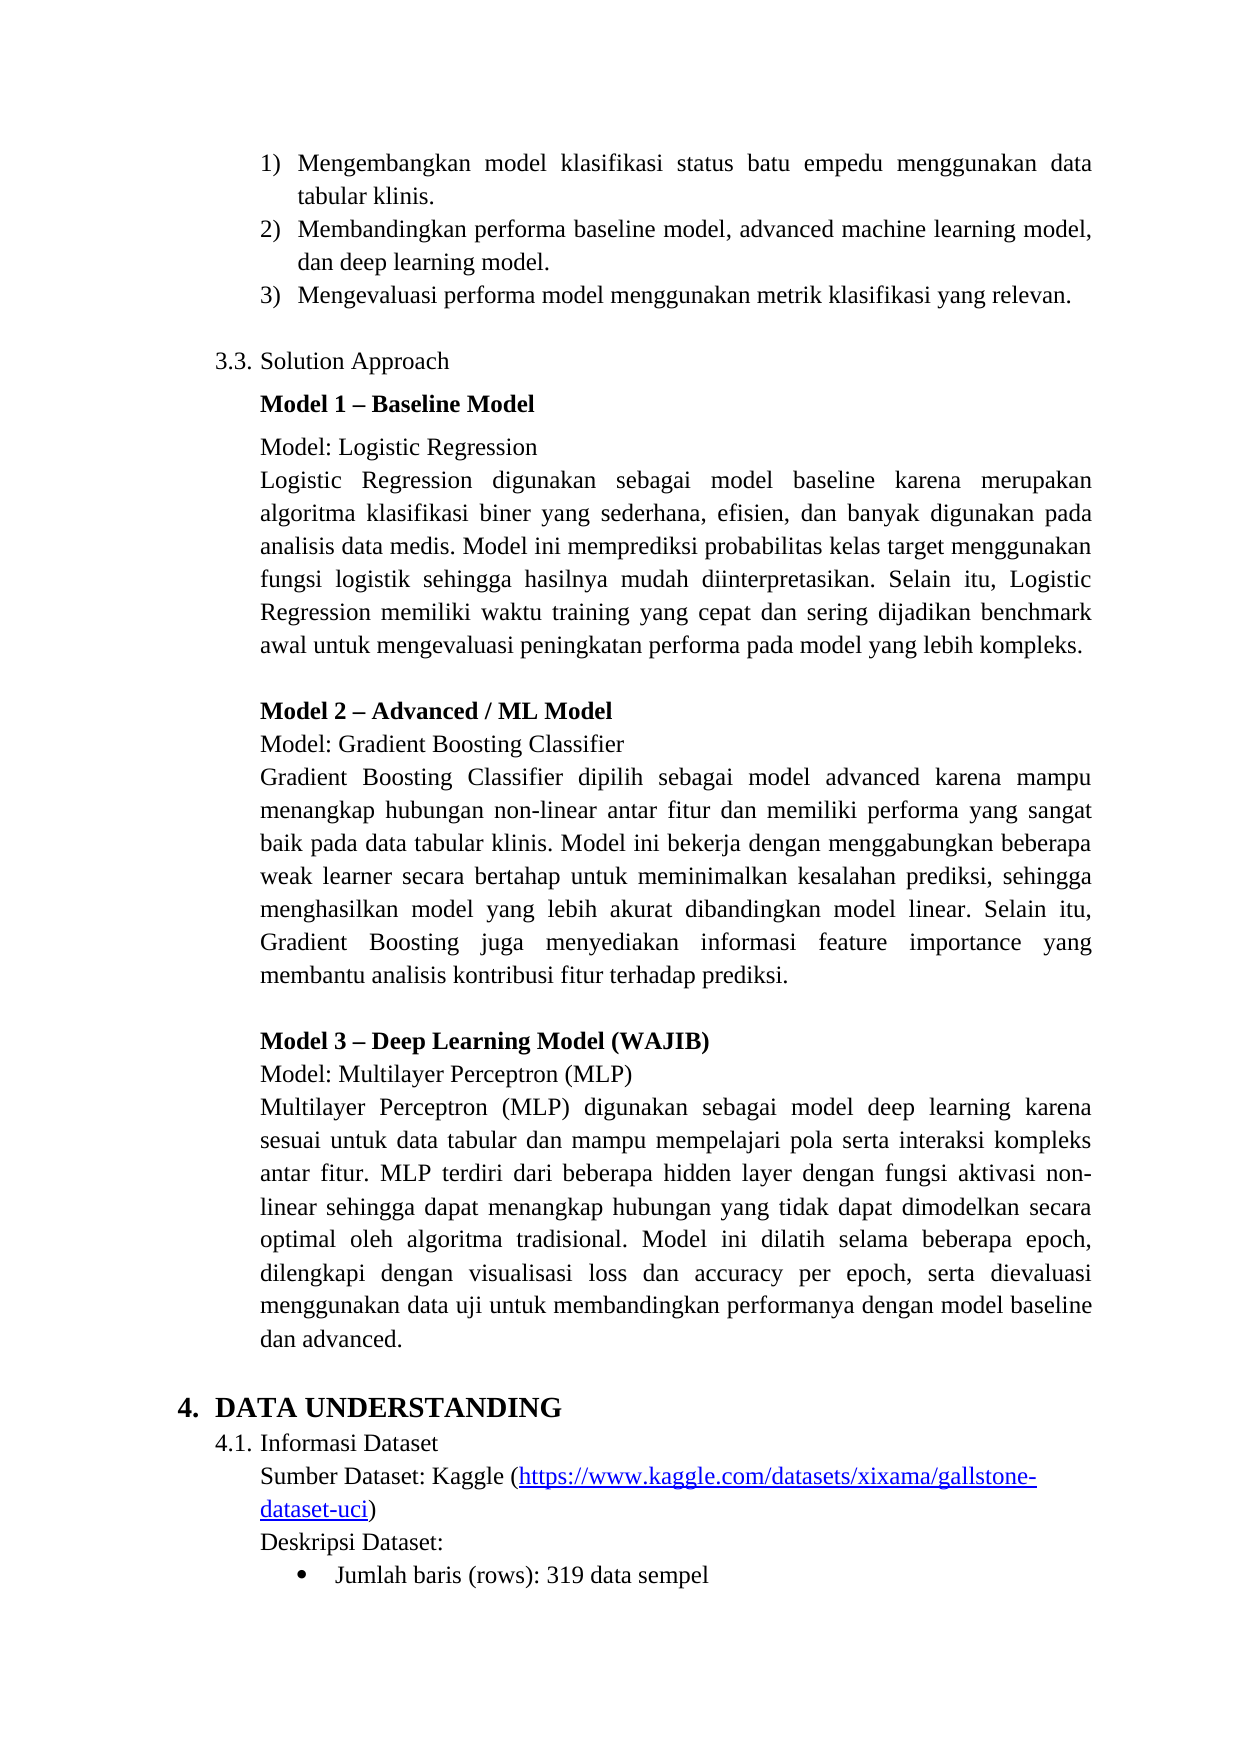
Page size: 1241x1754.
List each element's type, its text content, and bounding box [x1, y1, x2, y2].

list Multilayer Perceptron (MLP) digunakan sebagai model deep learning karena sesuai untuk data tabular dan mampu mempelajari pola serta interaksi kompleks antar fitur. MLP terdiri dari beberapa hidden layer dengan fungsi aktivasi non-linear sehingga dapat menangkap hubungan yang tidak dapat dimodelkan secara optimal oleh algoritma tradisional. Model ini dilatih selama beberapa epoch, dilengkapi dengan visualisasi loss dan accuracy per epoch, serta dievaluasi menggunakan data uji untuk membandingkan performanya dengan model baseline dan advanced. [260, 1092, 1092, 1352]
list Model 2 – Advanced / ML Model [260, 696, 1092, 725]
list DATA UNDERSTANDING [177, 1390, 1092, 1423]
list Model: Gradient Boosting Classifier [260, 729, 1092, 758]
list Jumlah baris (rows): 319 data sempel [297, 1560, 1092, 1589]
list Model: Logistic Regression [260, 432, 1092, 461]
list Logistic Regression digunakan sebagai model baseline karena merupakan algoritma klasifikasi biner yang sederhana, efisien, dan banyak digunakan pada analisis data medis. Model ini memprediksi probabilitas kelas target menggunakan fungsi logistik sehingga hasilnya mudah diinterpretasikan. Selain itu, Logistic Regression memiliki waktu training yang cepat dan sering dijadikan benchmark awal untuk mengevaluasi peningkatan performa pada model yang lebih kompleks. [260, 465, 1092, 659]
list Gradient Boosting Classifier dipilih sebagai model advanced karena mampu menangkap hubungan non-linear antar fitur dan memiliki performa yang sangat baik pada data tabular klinis. Model ini bekerja dengan menggabungkan beberapa weak learner secara bertahap untuk meminimalkan kesalahan prediksi, sehingga menghasilkan model yang lebih akurat dibandingkan model linear. Selain itu, Gradient Boosting juga menyediakan informasi feature importance yang membantu analisis kontribusi fitur terhadap prediksi. [260, 762, 1092, 989]
list Mengevaluasi performa model menggunakan metrik klasifikasi yang relevan. [260, 280, 1092, 308]
list Model 1 – Baseline Model [260, 389, 1092, 418]
list Mengembangkan model klasifikasi status batu empedu menggunakan data tabular klinis. [260, 148, 1092, 209]
list Deskripsi Dataset: [260, 1527, 1092, 1556]
list Model: Multilayer Perceptron (MLP) [260, 1059, 1092, 1088]
list Model 3 – Deep Learning Model (WAJIB) [260, 1026, 1092, 1055]
list Sumber Dataset: Kaggle (https://www.kaggle.com/datasets/xixama/gallstone-dataset-uci) [260, 1461, 1092, 1523]
list Informasi Dataset [215, 1428, 1092, 1457]
list Membandingkan performa baseline model, advanced machine learning model, dan deep learning model. [260, 214, 1092, 276]
list Solution Approach [215, 346, 1092, 374]
